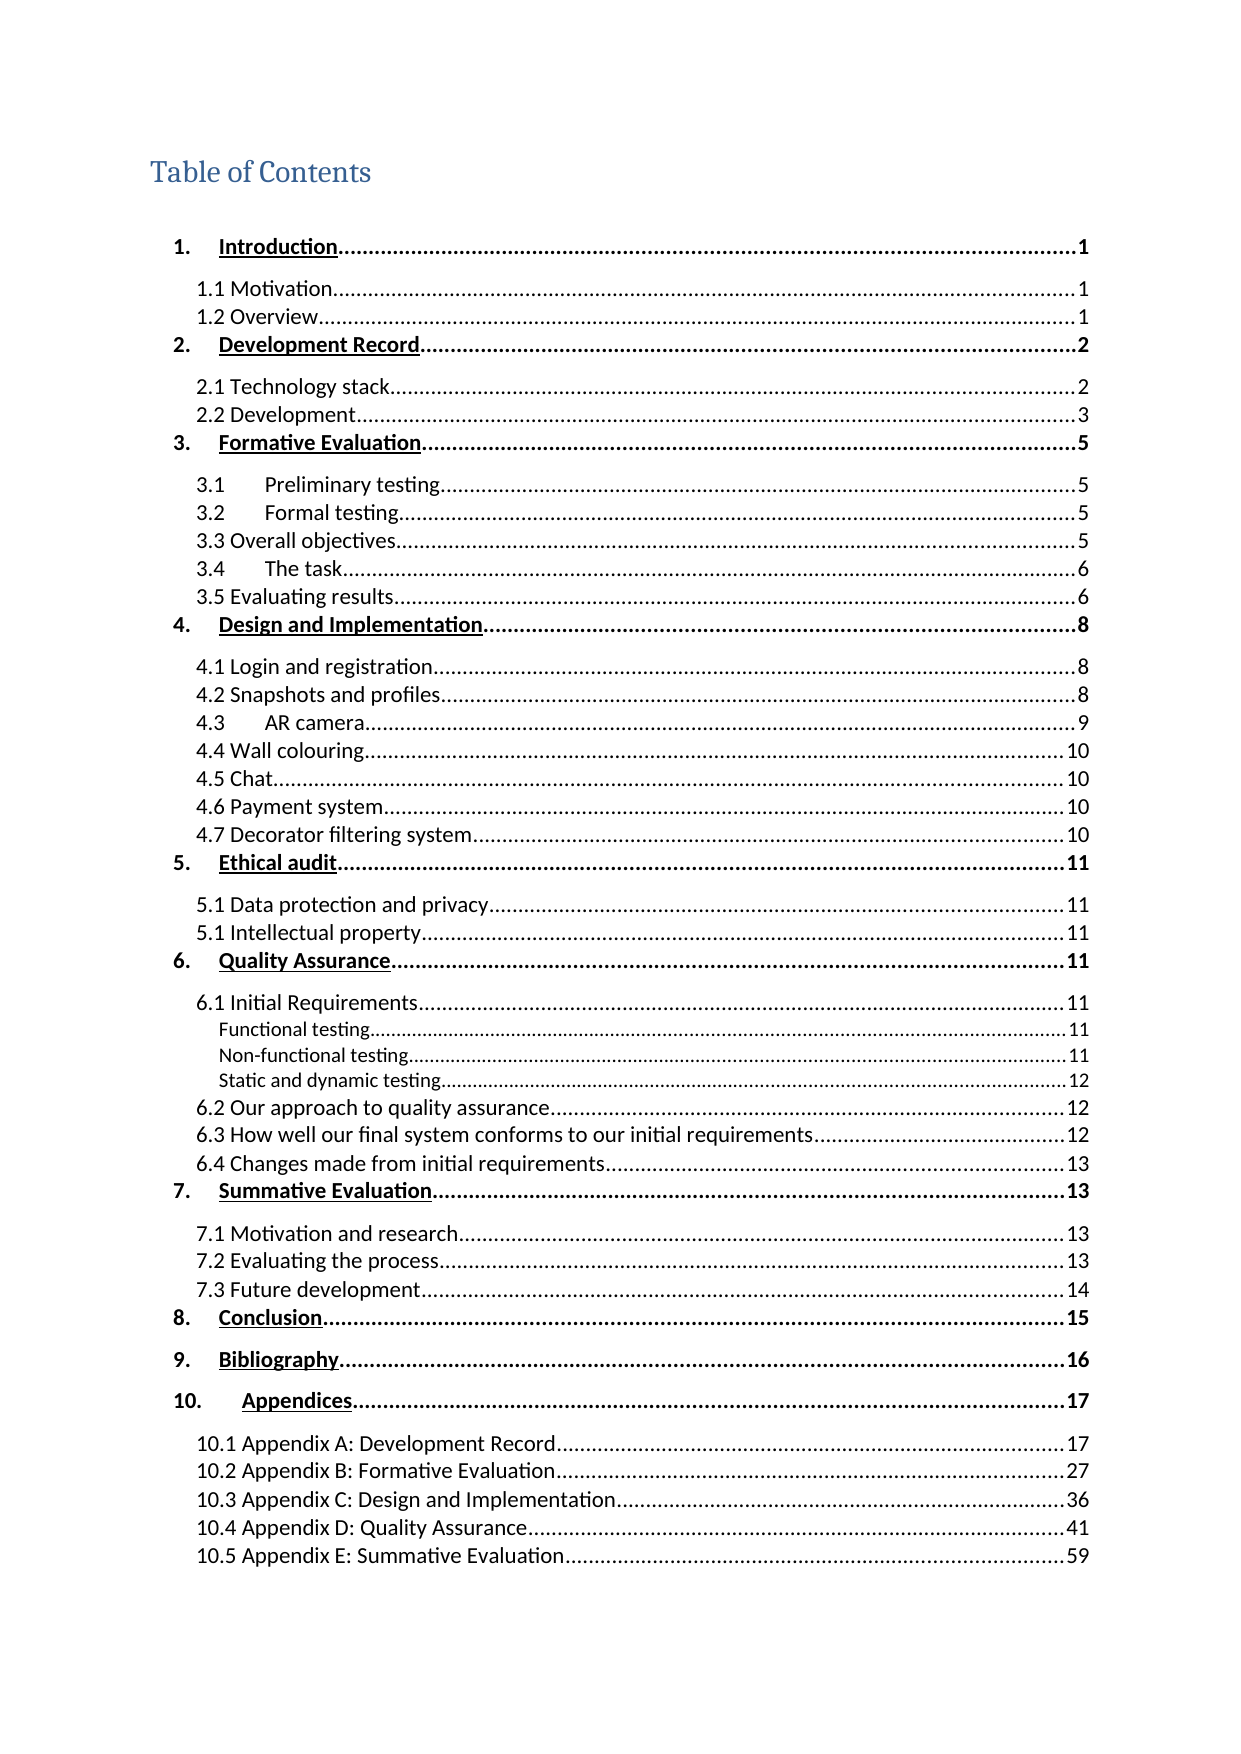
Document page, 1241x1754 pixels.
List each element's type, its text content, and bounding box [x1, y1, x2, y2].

text 4.6 Payment system 10 [196, 792, 1090, 820]
text 4.3 AR camera 9 [196, 708, 1090, 736]
text 1.2 Overview 1 [196, 302, 1090, 330]
text 1. Introduction 1 [173, 232, 1090, 260]
text 3. Formative Evaluation 5 [173, 428, 1090, 456]
text 4. Design and Implementation 8 [173, 610, 1090, 638]
text 5.1 Intellectual property 11 [196, 918, 1090, 946]
text Non-functional testing 11 [219, 1042, 1090, 1067]
text 10.2 Appendix B: Formative Evaluation 27 [196, 1457, 1090, 1485]
text 10.1 Appendix A: Development Record 17 [196, 1429, 1090, 1457]
text 6.3 How well our final system conforms to our initial requirements 12 [196, 1121, 1090, 1149]
text 6.1 Initial Requirements 11 [196, 988, 1090, 1016]
text 3.3 Overall objectives 5 [196, 526, 1090, 554]
text 3.5 Evaluating results 6 [196, 582, 1090, 610]
text 10. Appendices 17 [173, 1387, 1090, 1415]
text 4.4 Wall colouring 10 [196, 736, 1090, 764]
text 6. Quality Assurance 11 [173, 946, 1090, 974]
text 6.2 Our approach to quality assurance 12 [196, 1093, 1090, 1121]
text 7.2 Evaluating the process 13 [196, 1247, 1090, 1275]
text Static and dynamic testing 12 [219, 1067, 1090, 1093]
text 7.3 Future development 14 [196, 1275, 1090, 1303]
text 1.1 Motivation 1 [196, 274, 1090, 302]
text 4.2 Snapshots and profiles 8 [196, 680, 1090, 708]
text 10.3 Appendix C: Design and Implementation 36 [196, 1485, 1090, 1513]
text 9. Bibliography 16 [173, 1345, 1090, 1373]
text 7. Summative Evaluation 13 [173, 1177, 1090, 1205]
text 3.2 Formal testing 5 [196, 498, 1090, 526]
text 2. Development Record 2 [173, 330, 1090, 358]
text 2.1 Technology stack 2 [196, 372, 1090, 400]
text 10.4 Appendix D: Quality Assurance 41 [196, 1513, 1090, 1541]
text 5. Ethical audit 11 [173, 848, 1090, 876]
text 4.5 Chat 10 [196, 764, 1090, 792]
subtitle Table of Contents [150, 154, 1090, 190]
text 3.4 The task 6 [196, 554, 1090, 582]
text 8. Conclusion 15 [173, 1303, 1090, 1331]
text 10.5 Appendix E: Summative Evaluation 59 [196, 1541, 1090, 1569]
text Functional testing 11 [219, 1016, 1090, 1042]
text 5.1 Data protection and privacy 11 [196, 890, 1090, 918]
text 4.1 Login and registration 8 [196, 652, 1090, 680]
text 7.1 Motivation and research 13 [196, 1219, 1090, 1247]
text 6.4 Changes made from initial requirements 13 [196, 1149, 1090, 1177]
text 2.2 Development 3 [196, 400, 1090, 428]
text 4.7 Decorator filtering system 10 [196, 820, 1090, 848]
text 3.1 Preliminary testing 5 [196, 470, 1090, 498]
